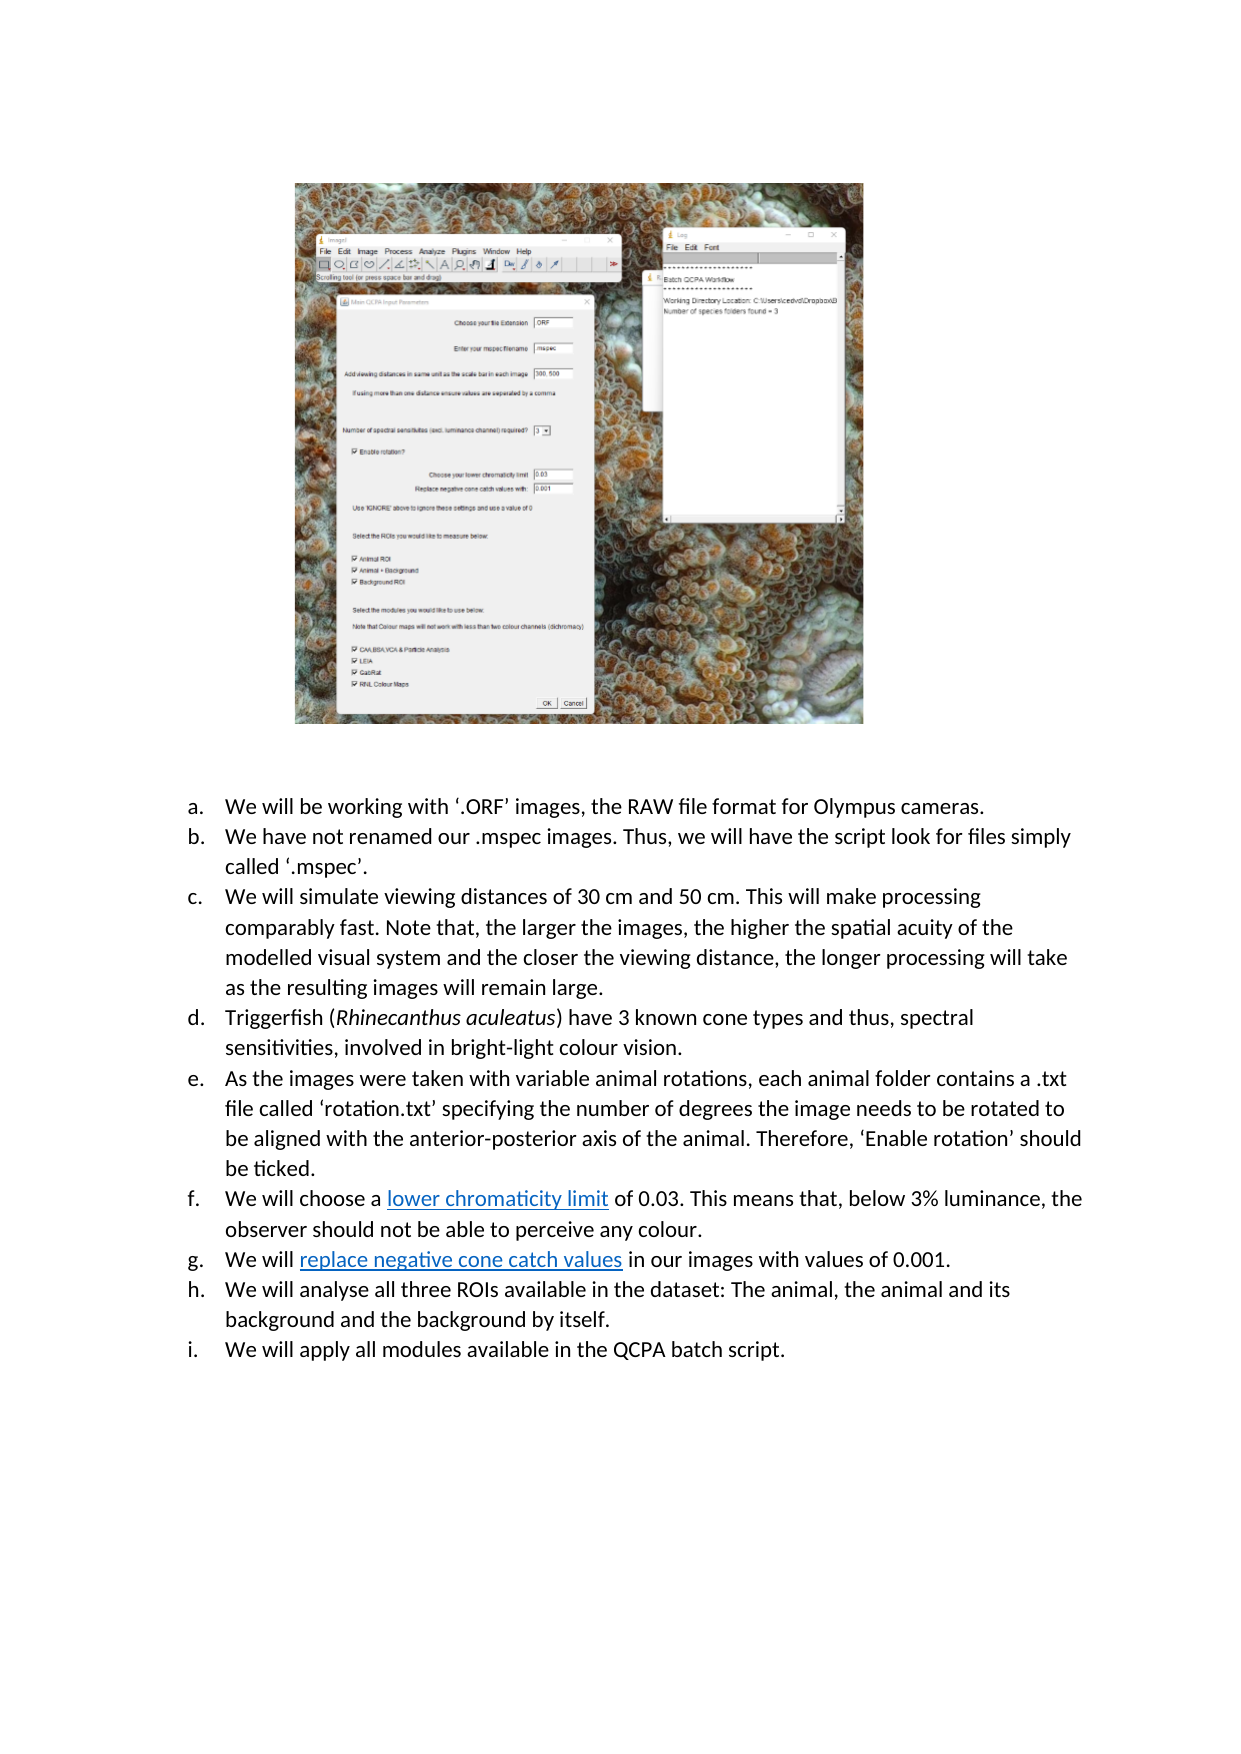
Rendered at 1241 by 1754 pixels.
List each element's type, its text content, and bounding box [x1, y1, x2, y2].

list Triggerfish (Rhinecanthus aculeatus) have 3 known cone types and thus, spectral sensitivities, involved in bright-light colour vision. [187, 1003, 1090, 1061]
list As the images were taken with variable animal rotations, each animal folder contains a .txt file called ‘rotation.txt’ specifying the number of degrees the image needs to be rotated to be aligned with the anterior-posterior axis of the animal. Therefore, ‘Enable rotation’ should be ticked. [187, 1064, 1090, 1182]
list We will replace negative cone catch values in our images with values of 0.001. [187, 1245, 1090, 1273]
list We have not renamed our .mspec images. Thus, we will have the script look for files simply called ‘.mspec’. [187, 822, 1090, 880]
list We will apply all modules available in the QCPA batch script. [187, 1336, 1090, 1363]
list We will simulate viewing distances of 30 cm and 50 cm. This will make processing comparably fast. Note that, the larger the images, the higher the spatial acuity of the modelled visual system and the closer the viewing distance, the longer processing will take as the resulting images will remain large. [187, 882, 1090, 1001]
list We will analyse all three ROIs available in the dataset: The animal, the animal and its background and the background by itself. [187, 1275, 1090, 1333]
list We will be working with ‘.ORF’ images, the RAW file format for Olympus cameras. [187, 792, 1090, 820]
list We will choose a lower chromaticity limit of 0.03. This means that, below 3% luminance, the observer should not be able to perceive any colour. [187, 1184, 1090, 1243]
picture [294, 183, 864, 724]
